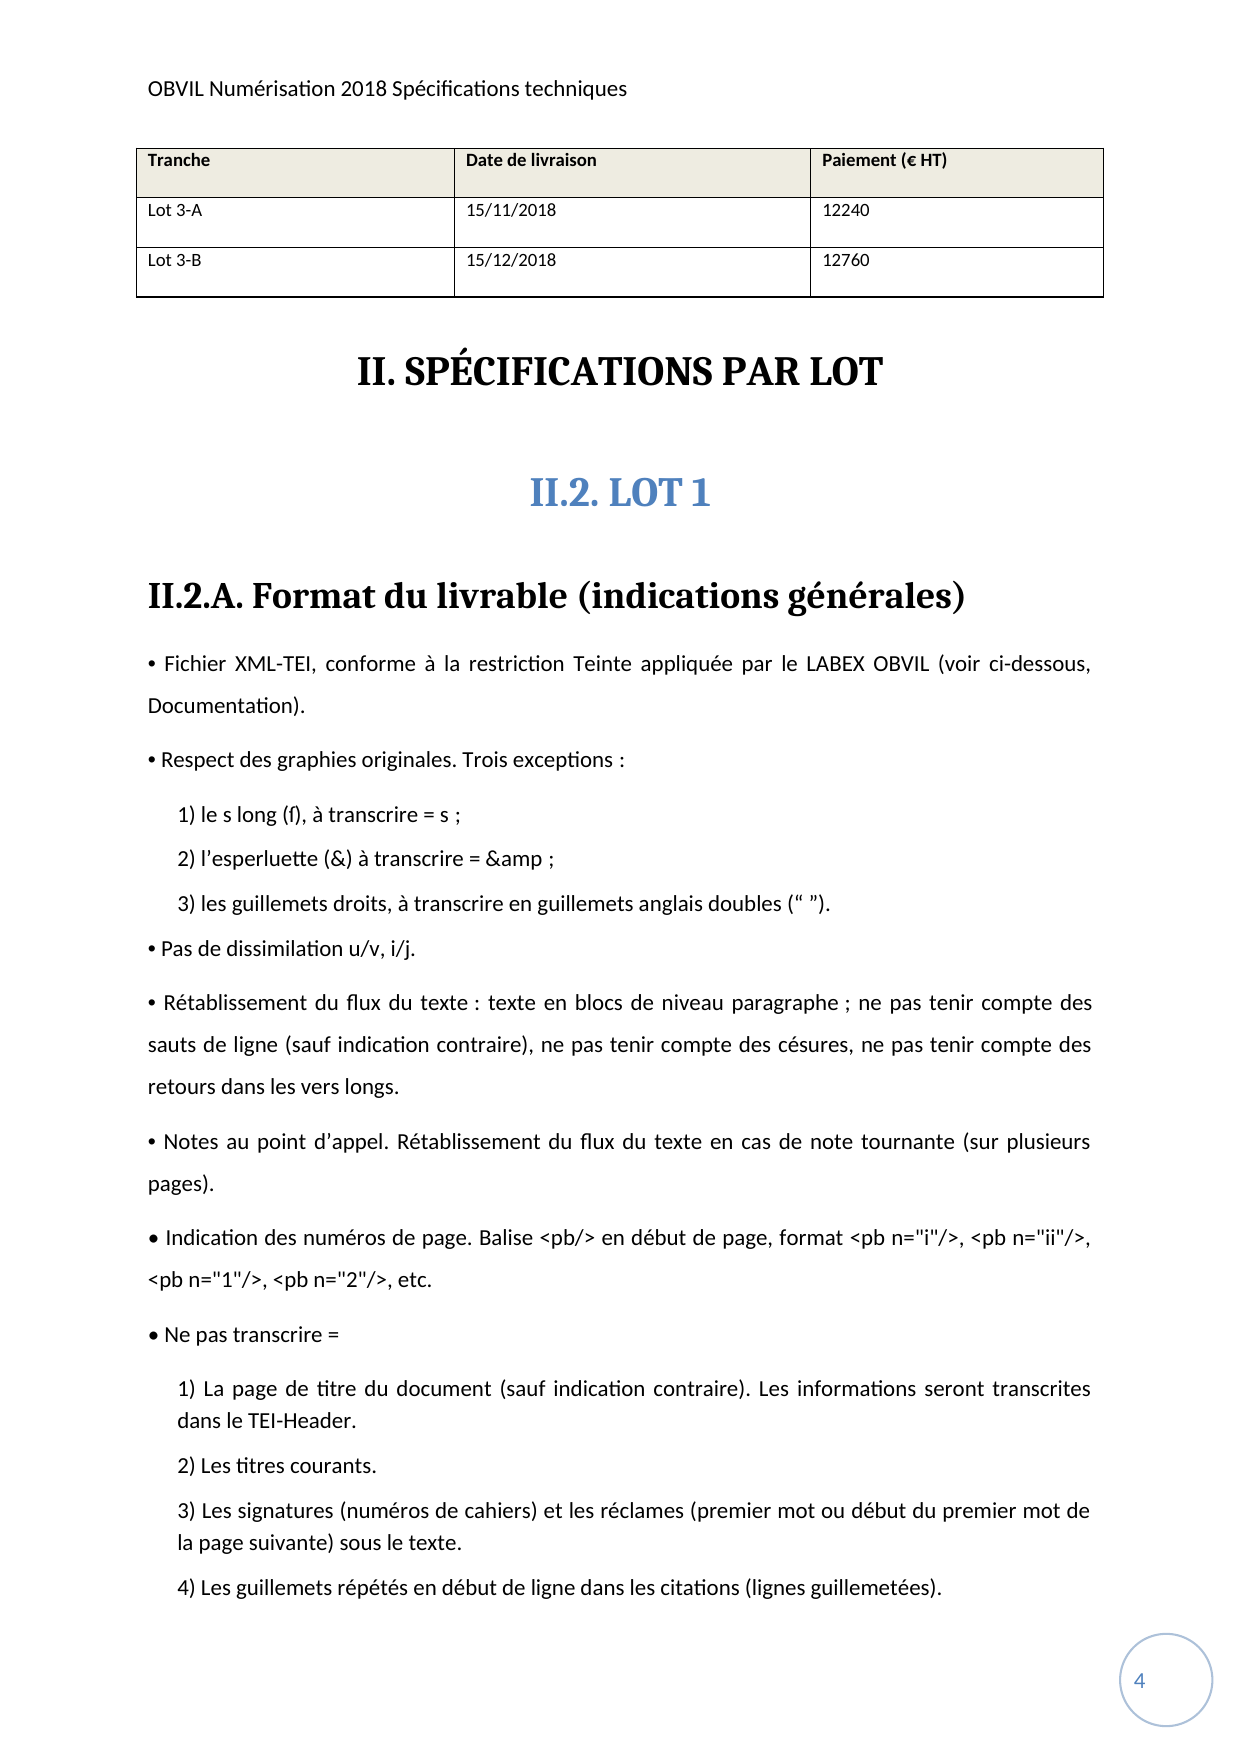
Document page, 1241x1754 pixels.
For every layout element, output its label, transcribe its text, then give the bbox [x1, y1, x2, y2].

table_header Tranche [137, 149, 454, 197]
text • Rétablissement du flux du texte : texte en blocs de niveau paragraphe ; ne pas tenir compte des sauts de ligne (sauf indication contraire), ne pas tenir compte des césures, ne pas tenir compte des retours dans les vers longs. [148, 988, 1093, 1100]
text • Respect des graphies originales. Trois exceptions : [148, 745, 1093, 773]
table_cell 12760 [811, 248, 1103, 296]
text 2) Les titres courants. [177, 1451, 1093, 1479]
table_cell Lot 3-A [137, 198, 454, 247]
text • Indication des numéros de page. Balise <pb/> en début de page, format <pb n="i"/>, <pb n="ii"/>, <pb n="1"/>, <pb n="2"/>, etc. [148, 1223, 1093, 1293]
table_header Paiement (€ HT) [811, 149, 1103, 197]
table_cell 15/12/2018 [455, 248, 810, 296]
text • Notes au point d’appel. Rétablissement du flux du texte en cas de note tournante (sur plusieurs pages). [148, 1127, 1093, 1197]
text 1) le s long (ſ), à transcrire = s ; [177, 800, 1093, 828]
text 1) La page de titre du document (sauf indication contraire). Les informations seront transcrites dans le TEI-Header. [177, 1374, 1093, 1434]
text • Pas de dissimilation u/v, i/j. [148, 934, 1093, 962]
text • Ne pas transcrire = [148, 1320, 1093, 1348]
text 3) Les signatures (numéros de cahiers) et les réclames (premier mot ou début du premier mot de la page suivante) sous le texte. [177, 1496, 1093, 1556]
subtitle II.2. Lot 1 [148, 469, 1093, 517]
table_header Date de livraison [455, 149, 810, 197]
table_cell Lot 3-B [137, 248, 454, 296]
table_cell 12240 [811, 198, 1103, 247]
subtitle II. Spécifications par lot [148, 347, 1093, 395]
text 2) l’esperluette (&) à transcrire = &amp ; [177, 844, 1093, 873]
subtitle II.2.A. Format du livrable (indications générales) [148, 574, 1093, 617]
text • Fichier XML-TEI, conforme à la restriction Teinte appliquée par le LABEX OBVIL (voir ci-dessous, Documentation). [148, 649, 1093, 719]
table_cell 15/11/2018 [455, 198, 810, 247]
text 4) Les guillemets répétés en début de ligne dans les citations (lignes guillemetées). [177, 1573, 1093, 1601]
text 3) les guillemets droits, à transcrire en guillemets anglais doubles (“ ”). [177, 889, 1093, 917]
